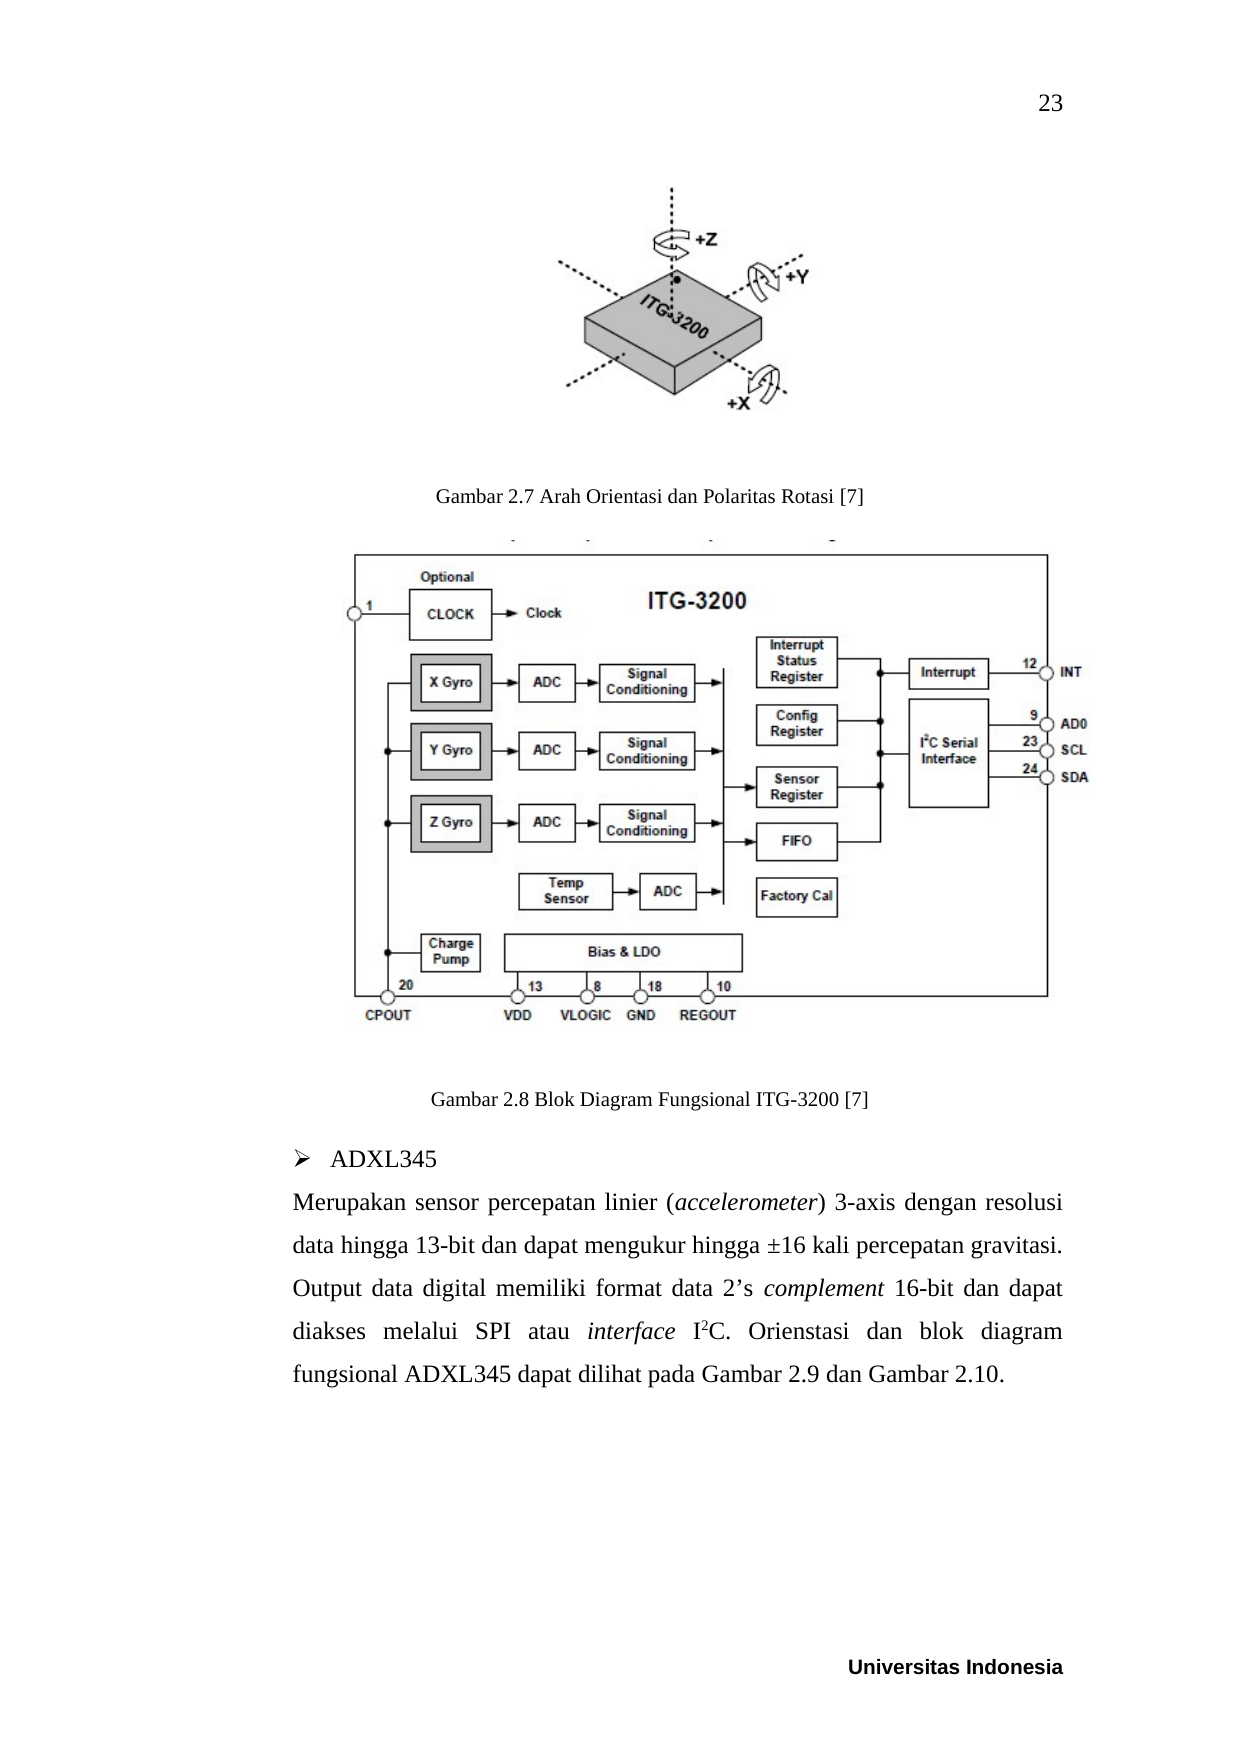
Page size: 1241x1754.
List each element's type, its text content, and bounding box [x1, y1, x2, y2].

list Merupakan sensor percepatan linier (accelerometer) 3-axis dengan resolusi data hingga 13-bit dan dapat mengukur hingga ±16 kali percepatan gravitasi. Output data digital memiliki format data 2’s complement 16-bit dan dapat diakses melalui SPI atau interface I2C. Orienstasi dan blok diagram fungsional ADXL345 dapat dilihat pada Gambar 2.9 dan Gambar 2.10. [292, 1187, 1063, 1388]
list ADXL345 [292, 1144, 1063, 1173]
picture [523, 177, 832, 449]
text Gambar 2.7 Arah Orientasi dan Polaritas Rotasi [236, 484, 1063, 508]
picture [330, 540, 1119, 1052]
text Gambar 2.8 Blok Diagram Fungsional ITG-3200 [236, 1087, 1063, 1111]
